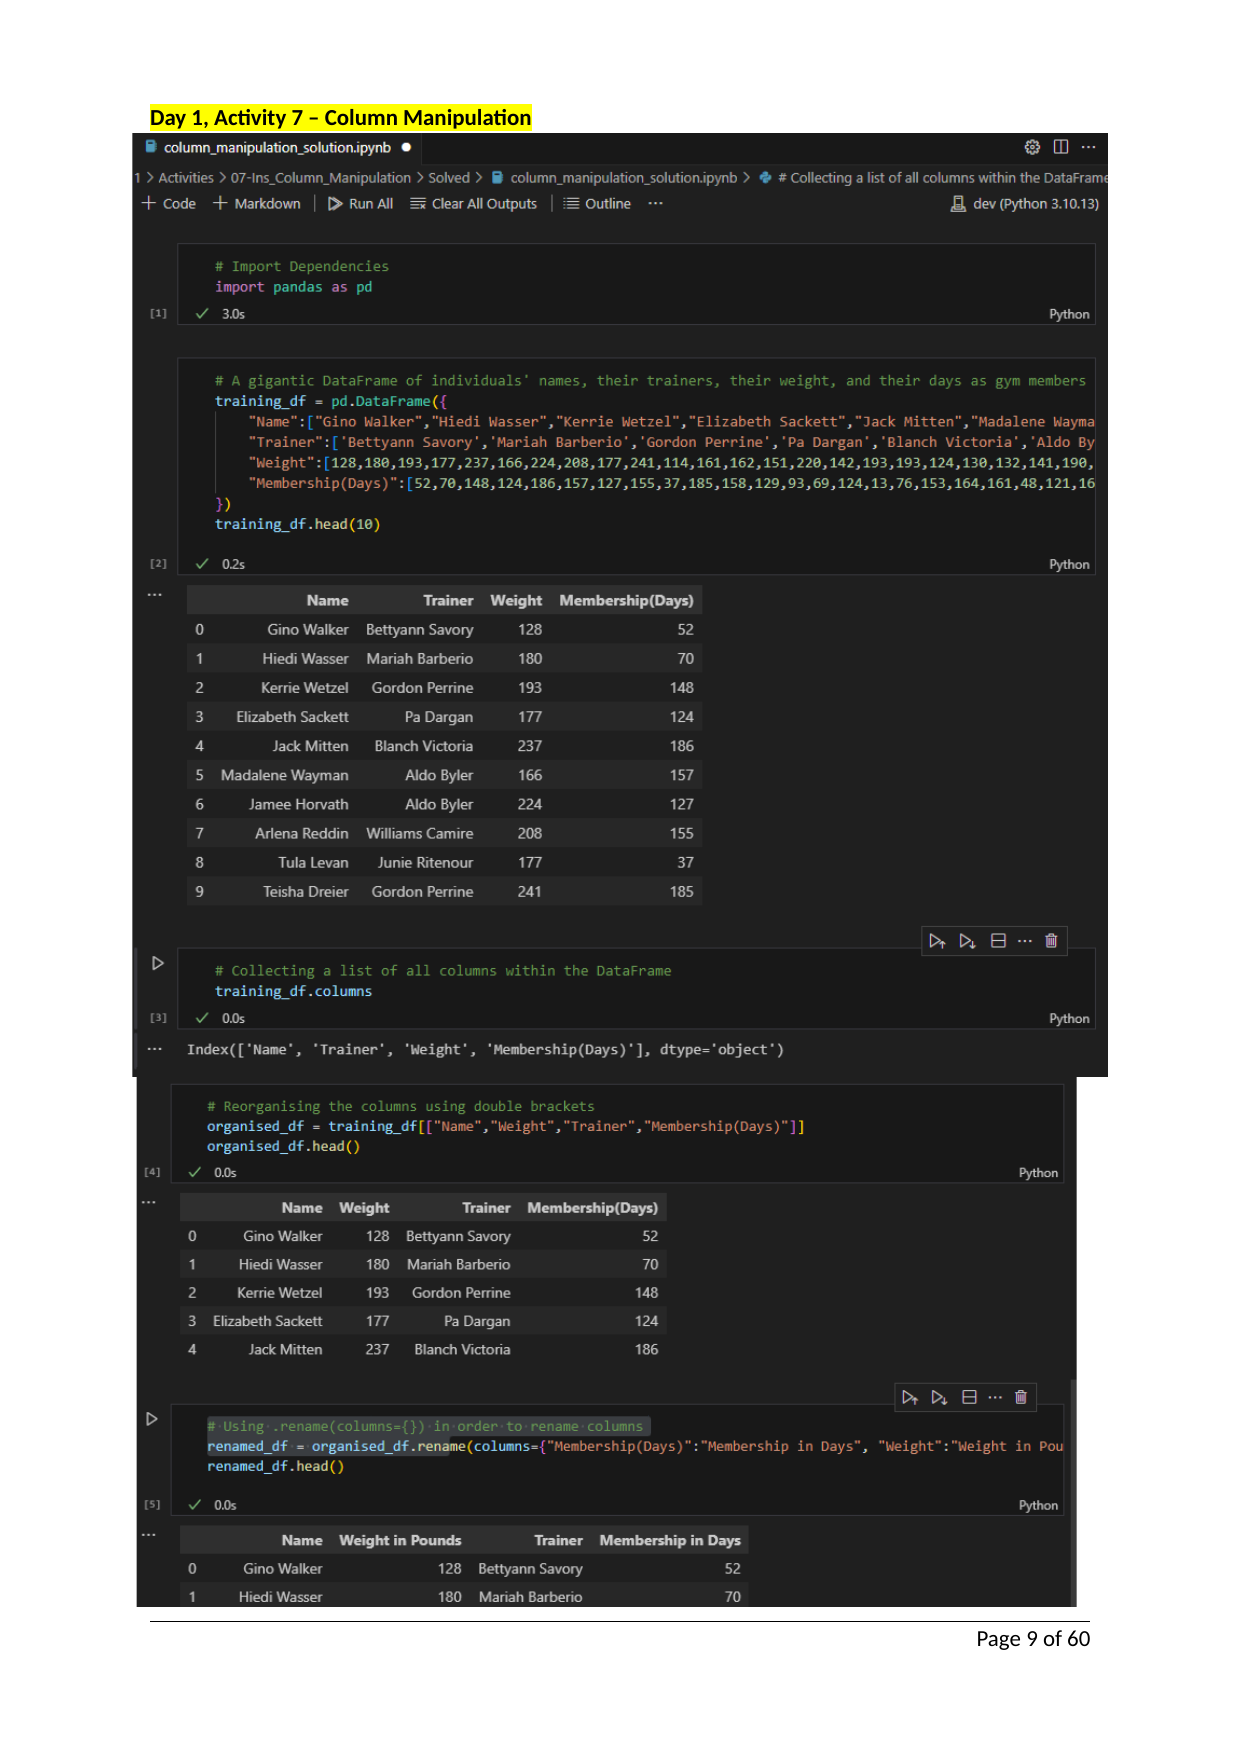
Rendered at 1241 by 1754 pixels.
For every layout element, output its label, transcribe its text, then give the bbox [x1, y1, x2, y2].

text Day 1, Activity 7 – Column Manipulation [150, 103, 1090, 131]
picture [132, 133, 1108, 1607]
